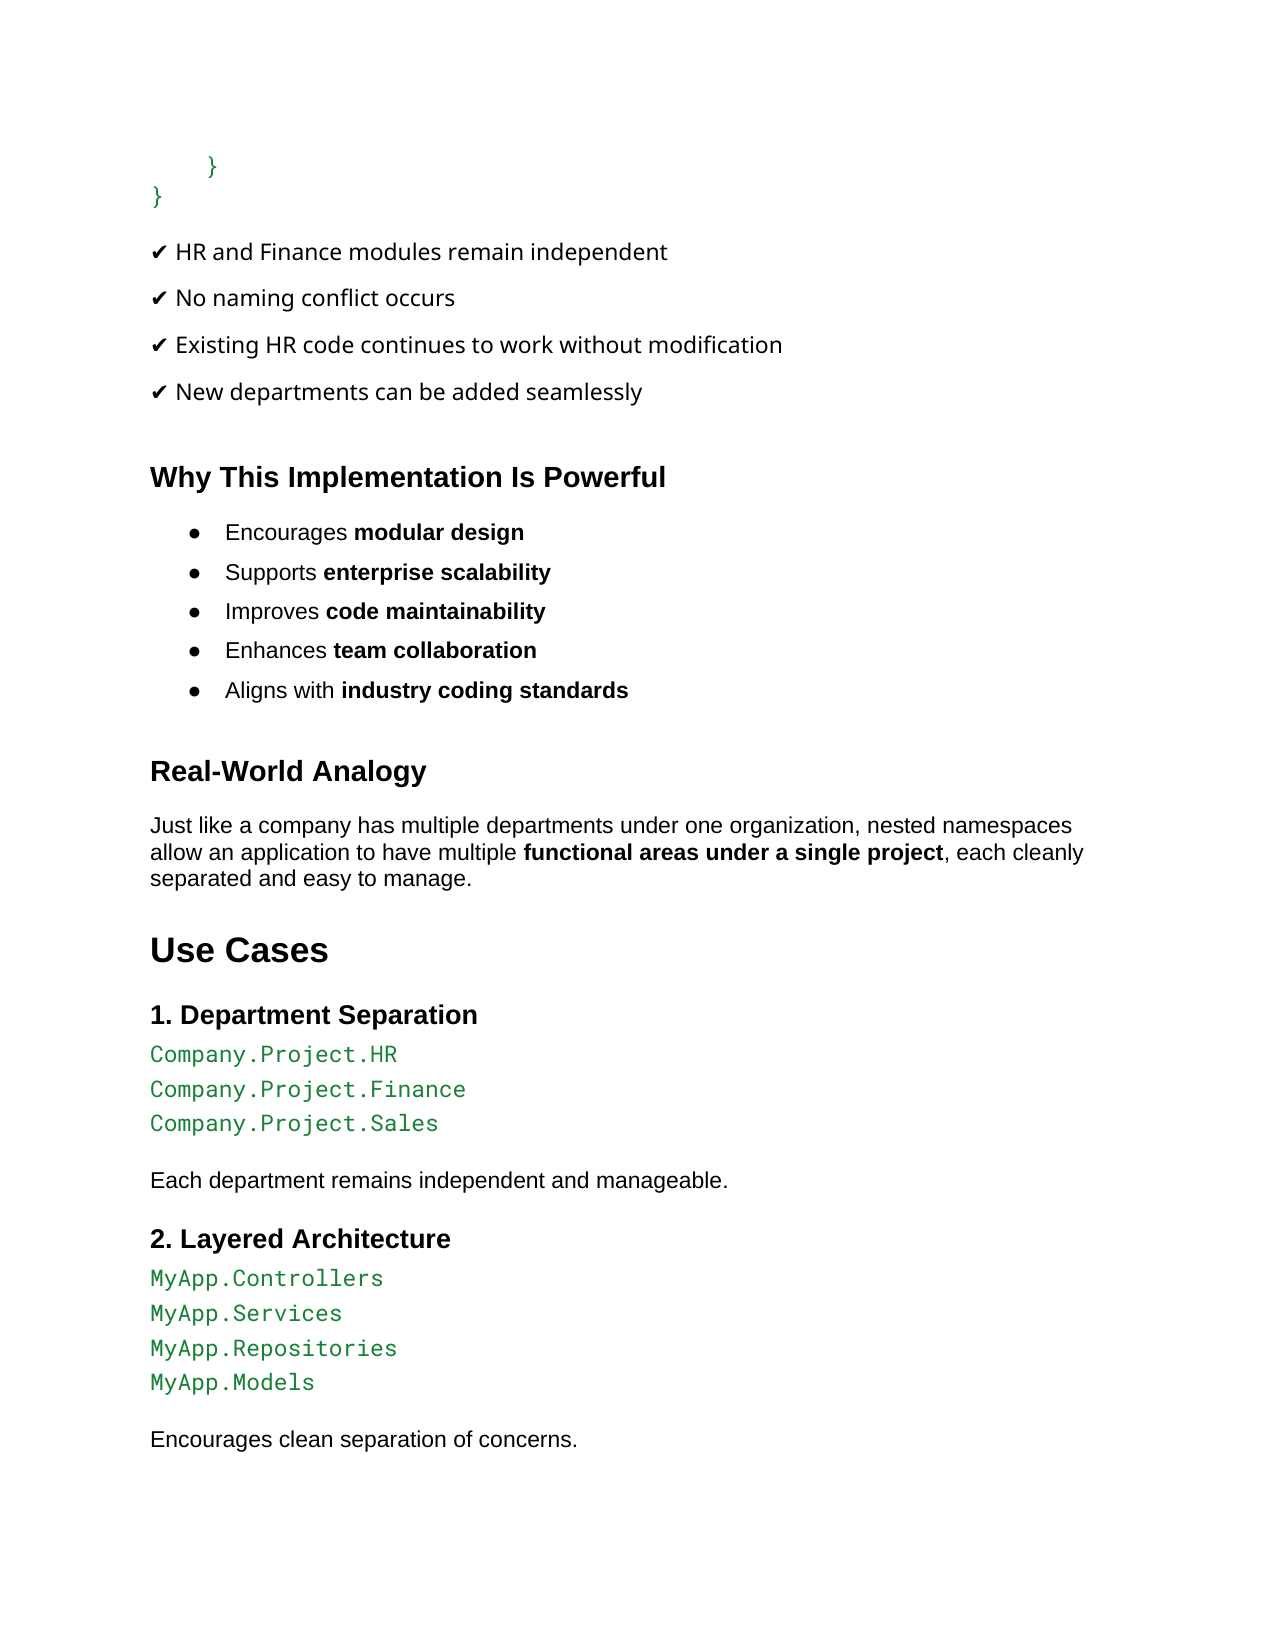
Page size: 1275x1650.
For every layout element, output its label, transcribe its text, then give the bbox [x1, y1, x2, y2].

subtitle 2. Layered Architecture [150, 1223, 1125, 1254]
text MyApp.Models [150, 1367, 1125, 1397]
list Improves code maintainability [187, 598, 1125, 624]
text } [150, 150, 1125, 180]
text MyApp.Repositories [150, 1332, 1125, 1362]
list Enhances team collaboration [187, 637, 1125, 664]
list Supports enterprise scalability [187, 558, 1125, 585]
text Just like a company has multiple departments under one organization, nested namespaces allow an application to have multiple functional areas under a single project, each cleanly separated and easy to manage. [150, 812, 1125, 891]
text Company.Project.HR [150, 1038, 1125, 1069]
list Aligns with industry coding standards [187, 677, 1125, 703]
text } [150, 180, 1125, 210]
text Each department remains independent and manageable. [150, 1167, 1125, 1194]
text ✔ HR and Finance modules remain independent ✔ No naming conflict occurs ✔ Existing HR code continues to work without modification ✔ New departments can be added seamlessly [150, 235, 1125, 407]
subtitle Why This Implementation Is Powerful [150, 460, 1125, 494]
text MyApp.Controllers [150, 1263, 1125, 1293]
subtitle 1. Department Separation [150, 999, 1125, 1030]
subtitle Real-World Analogy [150, 754, 1125, 787]
text Company.Project.Finance [150, 1073, 1125, 1103]
list Encourages modular design [187, 519, 1125, 545]
subtitle Use Cases [150, 929, 1125, 970]
text Encourages clean separation of concerns. [150, 1426, 1125, 1453]
text MyApp.Services [150, 1297, 1125, 1327]
text Company.Project.Sales [150, 1108, 1125, 1138]
